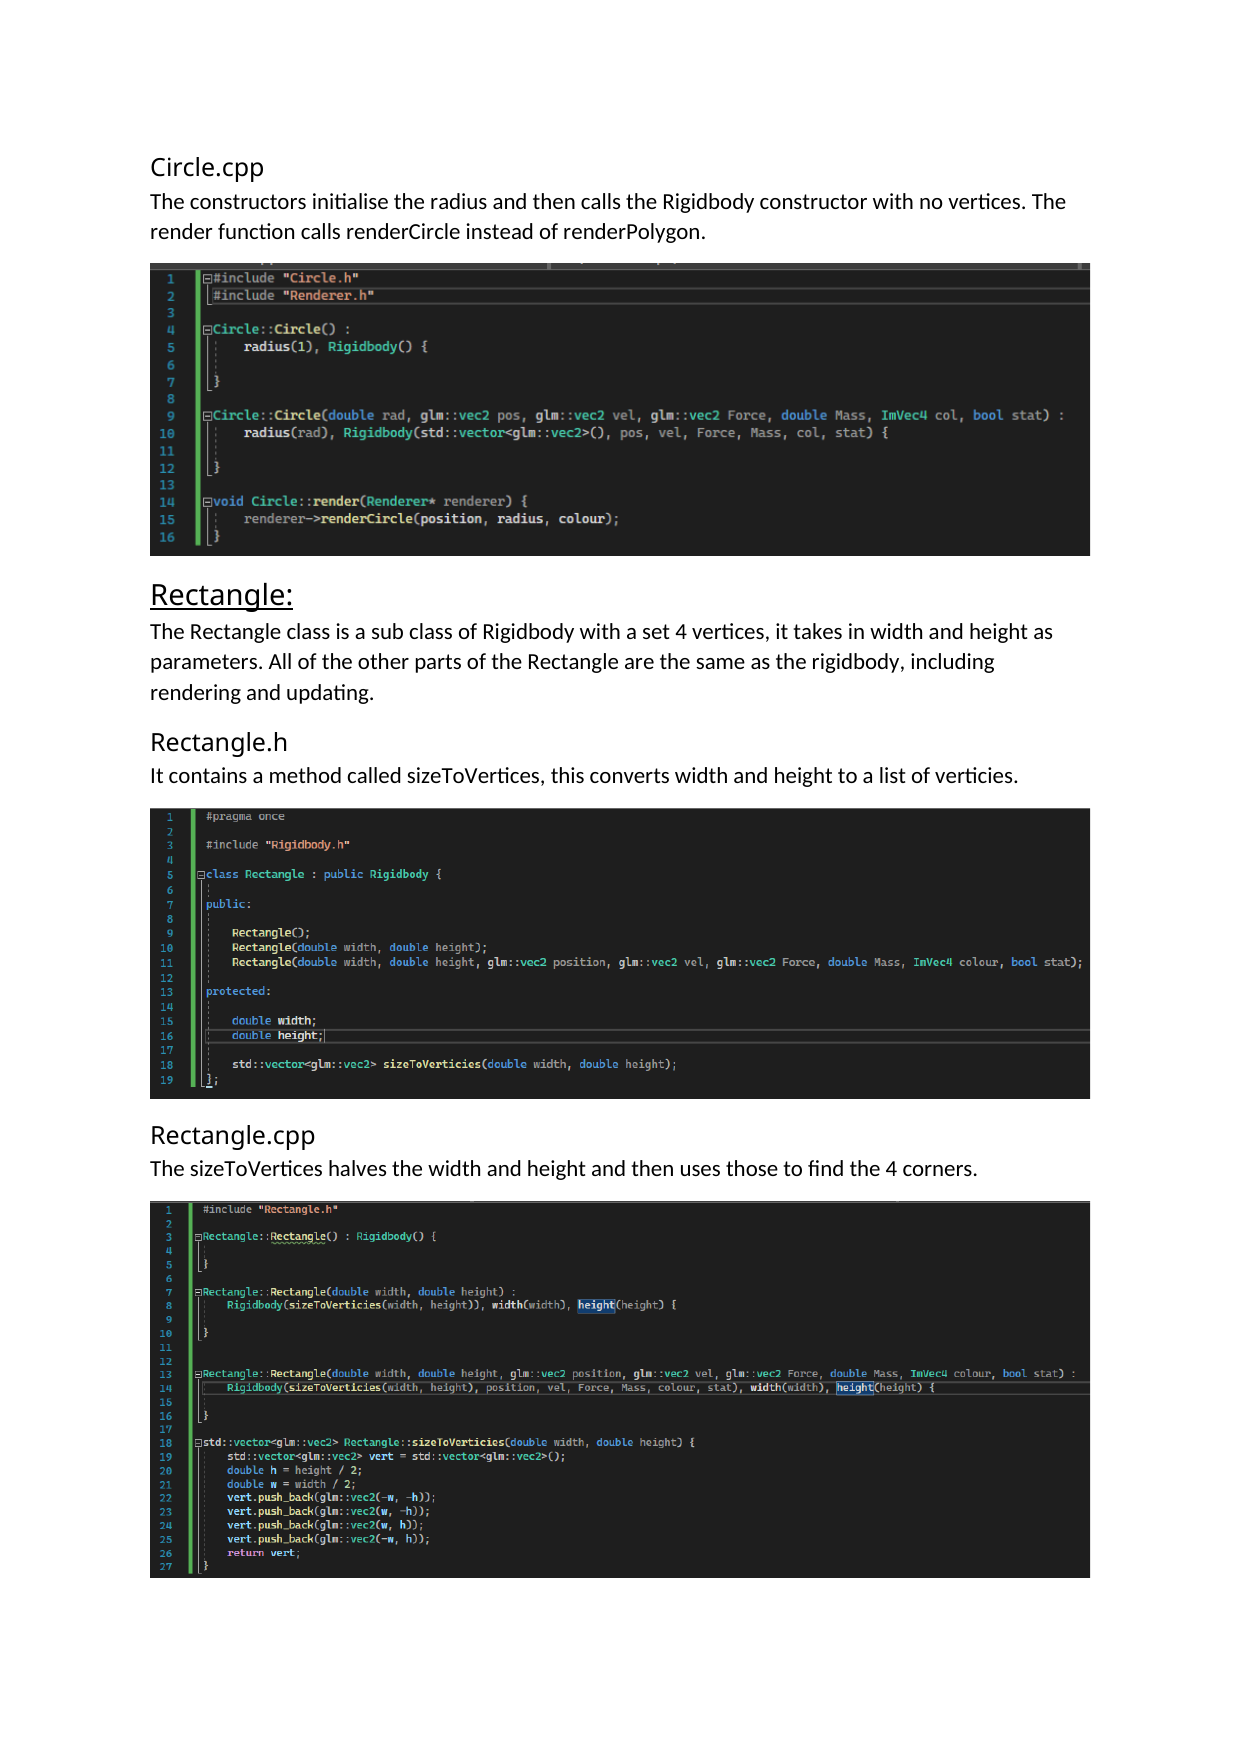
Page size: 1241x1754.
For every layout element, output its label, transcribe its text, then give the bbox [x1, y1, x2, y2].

picture [150, 808, 1091, 1099]
subtitle Rectangle.cpp [150, 1117, 1090, 1152]
subtitle Rectangle.h [150, 724, 1090, 758]
text The Rectangle class is a sub class of Rigidbody with a set 4 vertices, it takes in width and height as parameters. All of the other parts of the Rectangle are the same as the rigidbody, including rendering and updating. [150, 617, 1090, 706]
subtitle Rectangle: [150, 574, 1090, 614]
picture [150, 1201, 1091, 1578]
picture [150, 263, 1091, 556]
text It contains a method called sizeToVertices, this converts width and height to a list of verticies. [150, 761, 1090, 789]
text The sizeToVertices halves the width and height and then uses those to find the 4 corners. [150, 1154, 1090, 1182]
text The constructors initialise the radius and then calls the Rigidbody constructor with no vertices. The render function calls renderCircle instead of renderPolygon. [150, 187, 1090, 245]
subtitle Circle.cpp [150, 150, 1090, 184]
